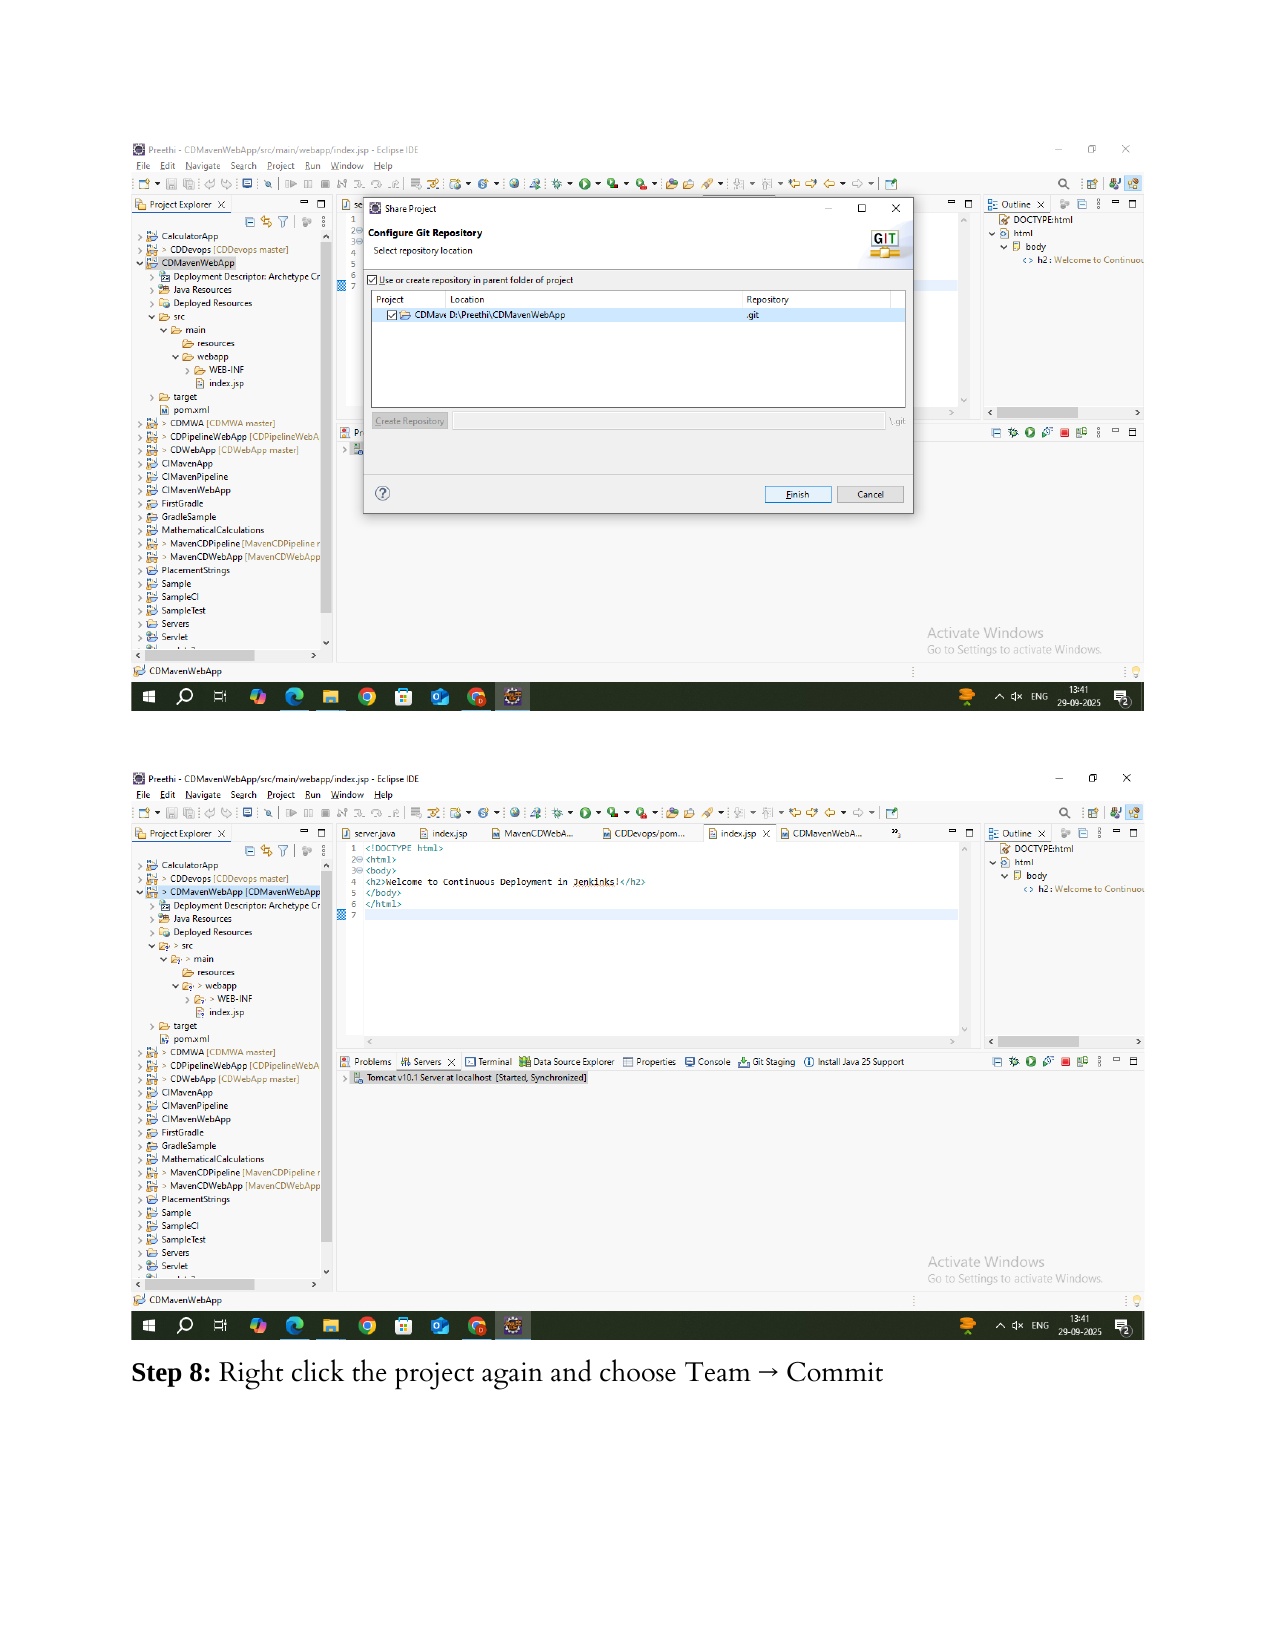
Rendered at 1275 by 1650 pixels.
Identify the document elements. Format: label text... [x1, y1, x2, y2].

text Step 8: [131, 1340, 1134, 1392]
picture [131, 770, 1145, 1340]
picture [131, 141, 1144, 711]
